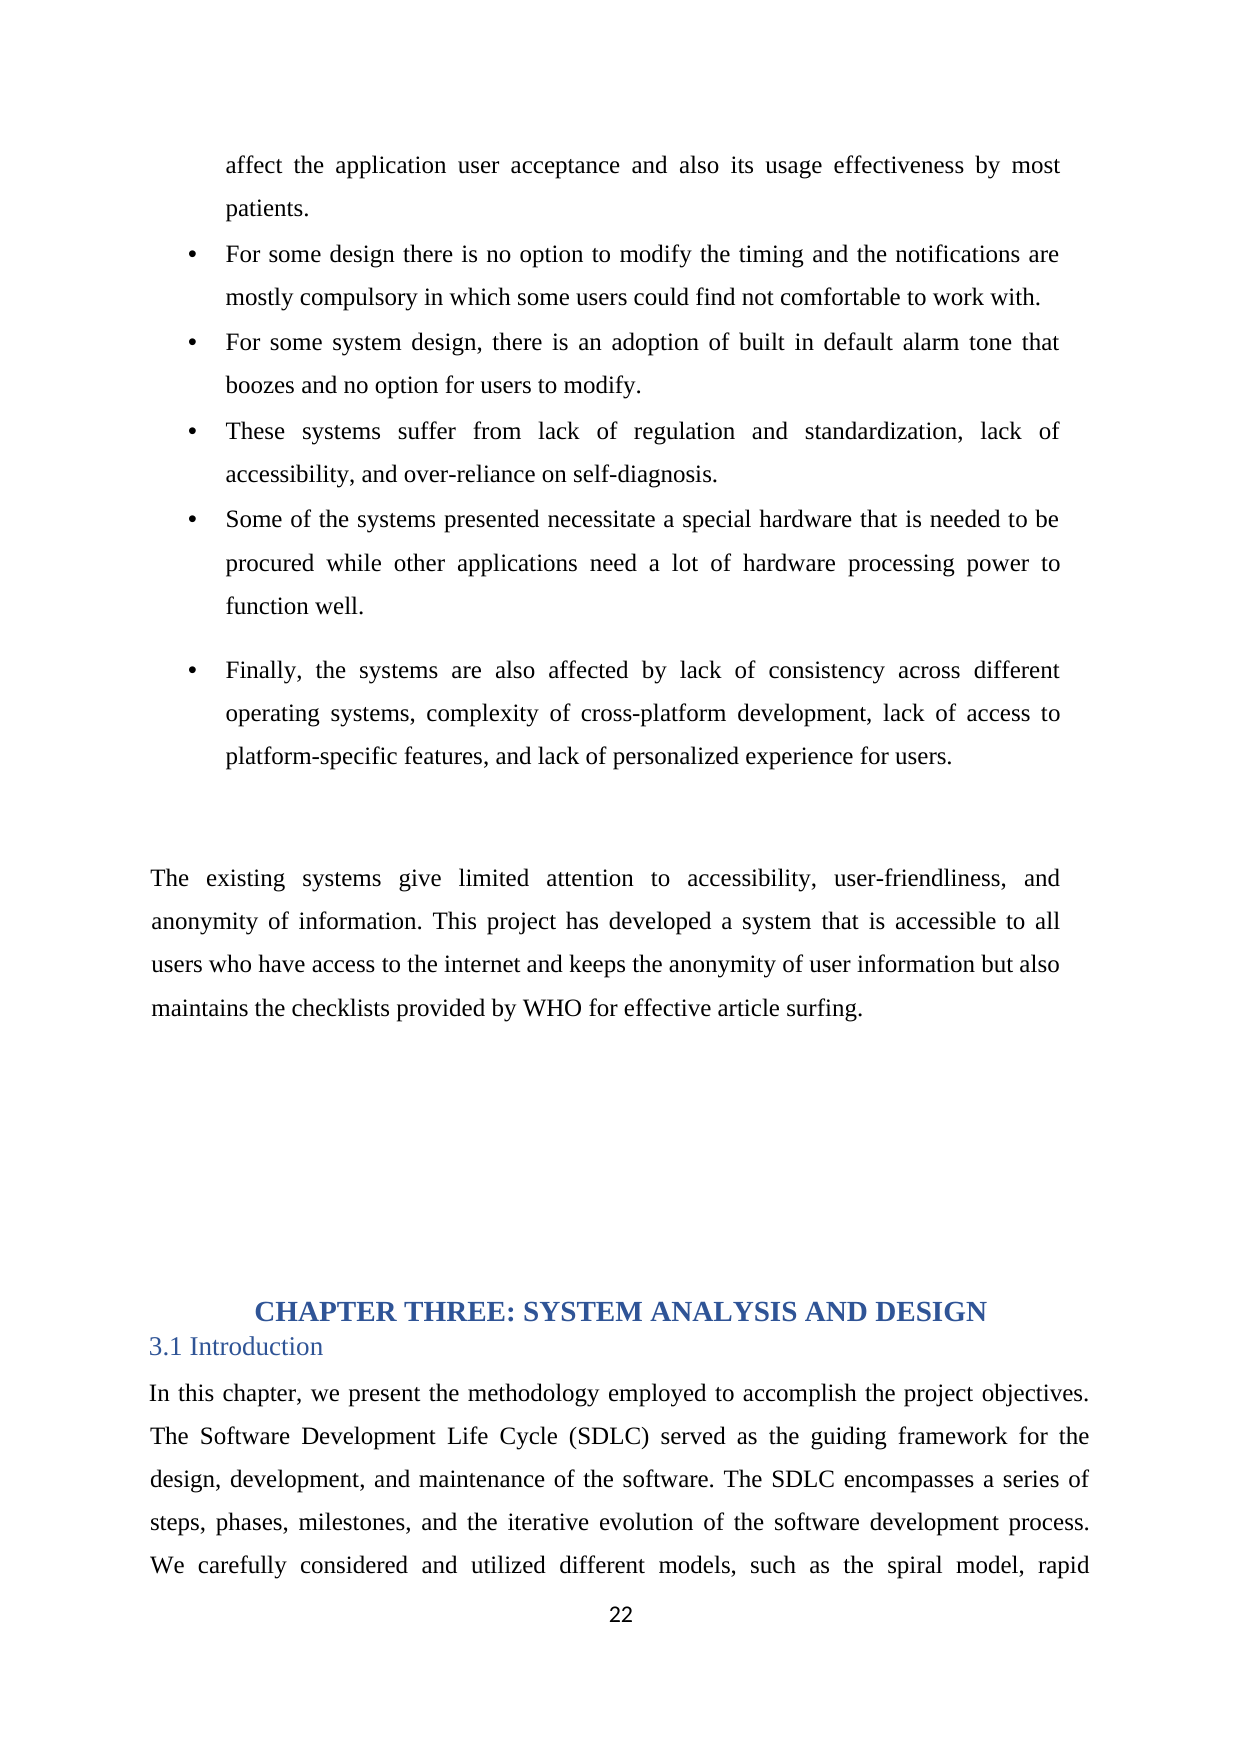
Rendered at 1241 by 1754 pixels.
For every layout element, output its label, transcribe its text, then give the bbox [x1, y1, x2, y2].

subtitle 3.1 Introduction [149, 1330, 1227, 1361]
list For some system design, there is an adoption of built in default alarm tone that boozes and no option for users to modify. [188, 327, 1061, 399]
text The existing systems give limited attention to accessibility, user-friendliness, and anonymity of information. This project has developed a system that is accessible to all users who have access to the internet and keeps the anonymity of user information but also maintains the checklists provided by WHO for effective article surfing. [150, 863, 1061, 1021]
list Some of the systems presented necessitate a special hardware that is needed to be procured while other applications need a lot of hardware processing power to function well. [188, 504, 1061, 619]
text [149, 1378, 1090, 1579]
list For some design there is no option to modify the timing and the notifications are mostly compulsory in which some users could find not comfortable to work with. [188, 238, 1061, 311]
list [188, 150, 1061, 222]
subtitle CHAPTER THREE: SYSTEM ANALYSIS AND DESIGN [150, 1294, 1091, 1327]
list Finally, the systems are also affected by lack of consistency across different operating systems, complexity of cross-platform development, lack of access to platform-specific features, and lack of personalized experience for users. [188, 655, 1061, 770]
list These systems suffer from lack of regulation and standardization, lack of accessibility, and over-reliance on self-diagnosis. [188, 416, 1061, 488]
